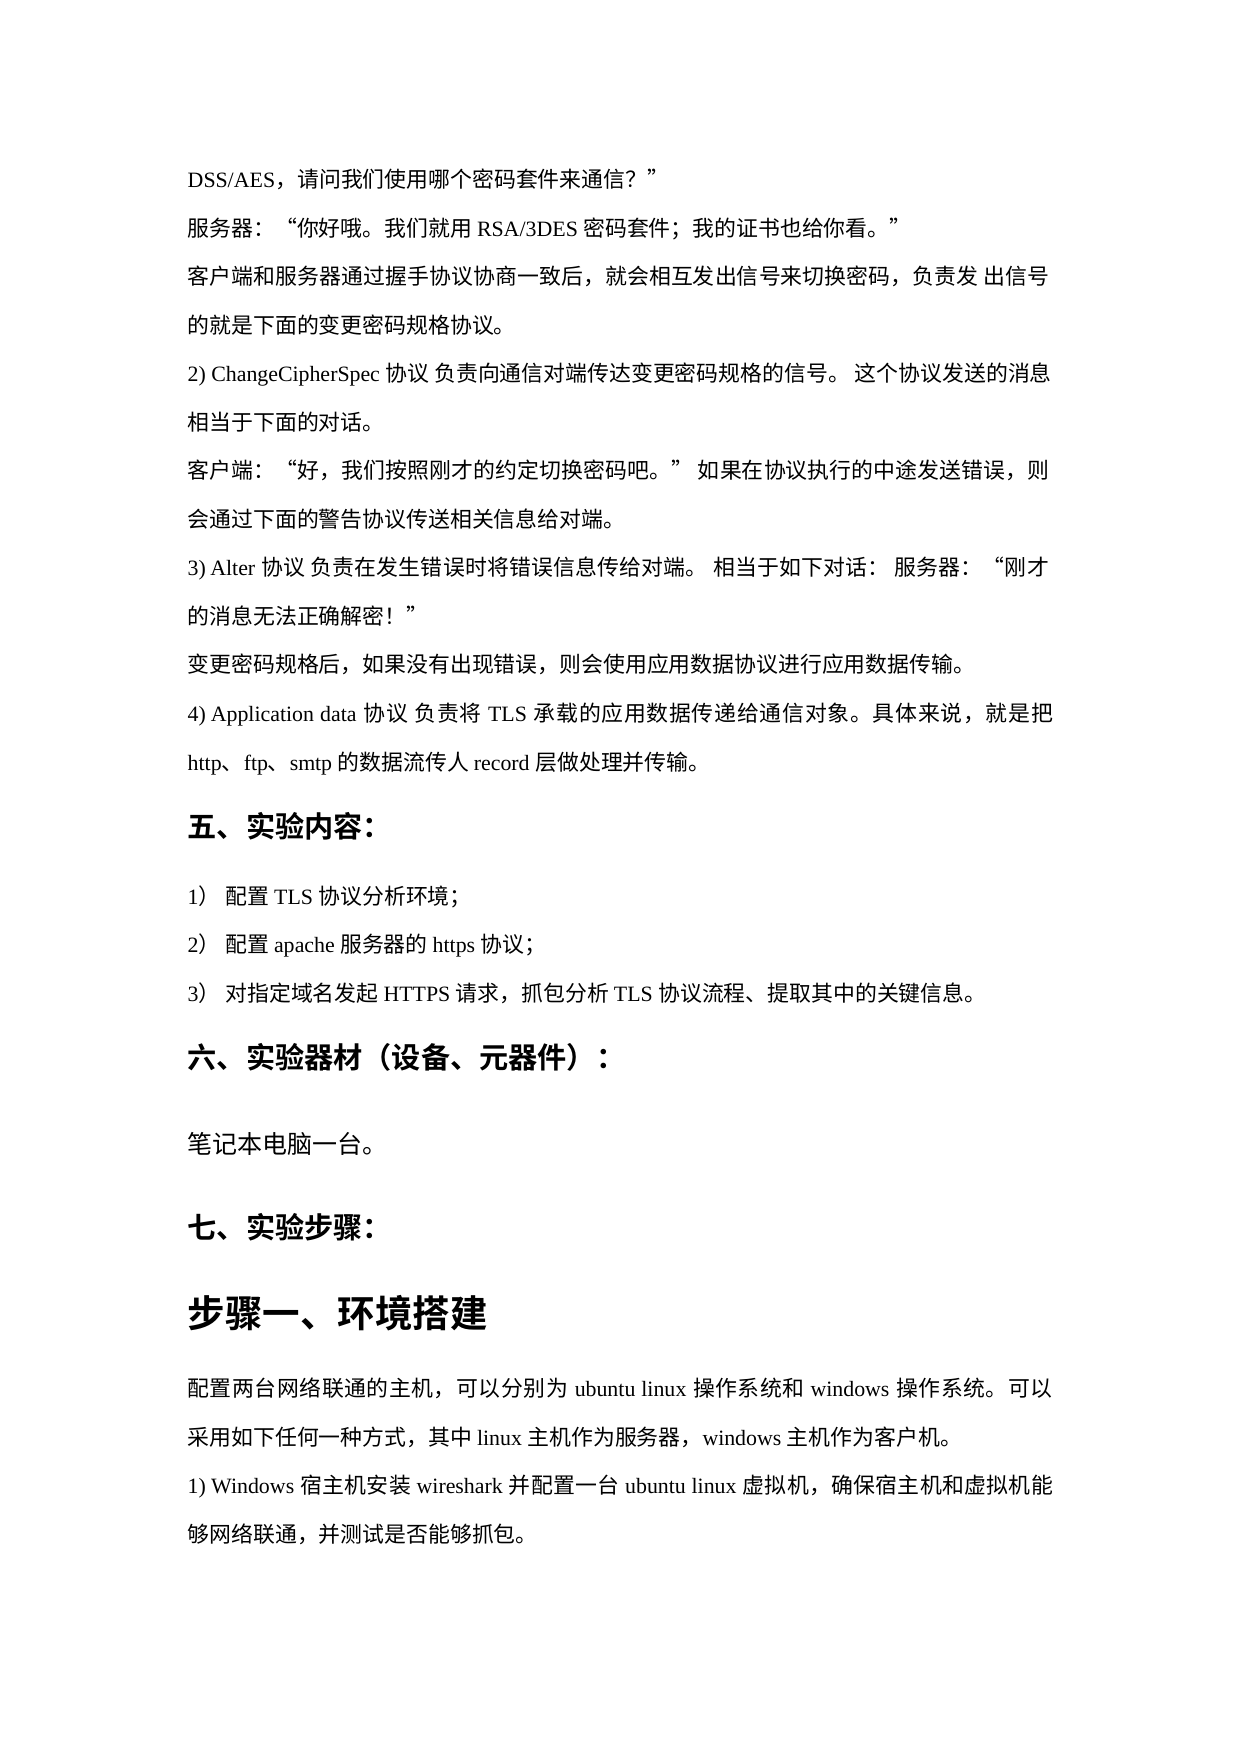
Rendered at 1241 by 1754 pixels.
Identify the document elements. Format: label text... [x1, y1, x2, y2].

text 客户端和服务器通过握手协议协商一致后，就会相互发出信号来切换密码，负责发 出信号的就是下面的变更密码规格协议。 [187, 259, 1053, 340]
text 六、实验器材（设备、元器件）： [187, 1023, 1053, 1088]
text 服务器：“你好哦。我们就用 RSA/3DES 密码套件；我的证书也给你看。” [187, 210, 1053, 243]
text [187, 162, 1053, 194]
text 4) Application data 协议 负责将 TLS 承载的应用数据传递给通信对象。具体来说，就是把 http、ftp、smtp 的数据流传人 record 层做处理并传输。 [187, 695, 1053, 777]
text 步骤一、环境搭建 [187, 1279, 1053, 1344]
text 配置两台网络联通的主机，可以分别为 ubuntu linux 操作系统和 windows 操作系统。可以采用如下任何一种方式，其中 linux 主机作为服务器，windows 主机作为客户机。 [187, 1371, 1053, 1452]
text 2) ChangeCipherSpec 协议 负责向通信对端传达变更密码规格的信号。 这个协议发送的消息相当于下面的对话。 [187, 356, 1053, 437]
text 2） 配置 apache 服务器的 https 协议； [187, 927, 1053, 959]
text 1) Windows 宿主机安装 wireshark 并配置一台 ubuntu linux 虚拟机，确保宿主机和虚拟机能够网络联通，并测试是否能够抓包。 [187, 1468, 1053, 1549]
text 3） 对指定域名发起 HTTPS 请求，抓包分析 TLS 协议流程、提取其中的关键信息。 [187, 975, 1053, 1008]
text 五、实验内容： [187, 792, 1053, 857]
text 笔记本电脑一台。 [187, 1110, 1053, 1175]
text 七、实验步骤： [187, 1193, 1053, 1258]
text 1） 配置 TLS 协议分析环境； [187, 878, 1053, 911]
text 客户端：“好，我们按照刚才的约定切换密码吧。” 如果在协议执行的中途发送错误，则会通过下面的警告协议传送相关信息给对端。 [187, 453, 1053, 534]
text 变更密码规格后，如果没有出现错误，则会使用应用数据协议进行应用数据传输。 [187, 647, 1053, 679]
text 3) Alter 协议 负责在发生错误时将错误信息传给对端。 相当于如下对话： 服务器：“刚才的消息无法正确解密！” [187, 550, 1053, 631]
